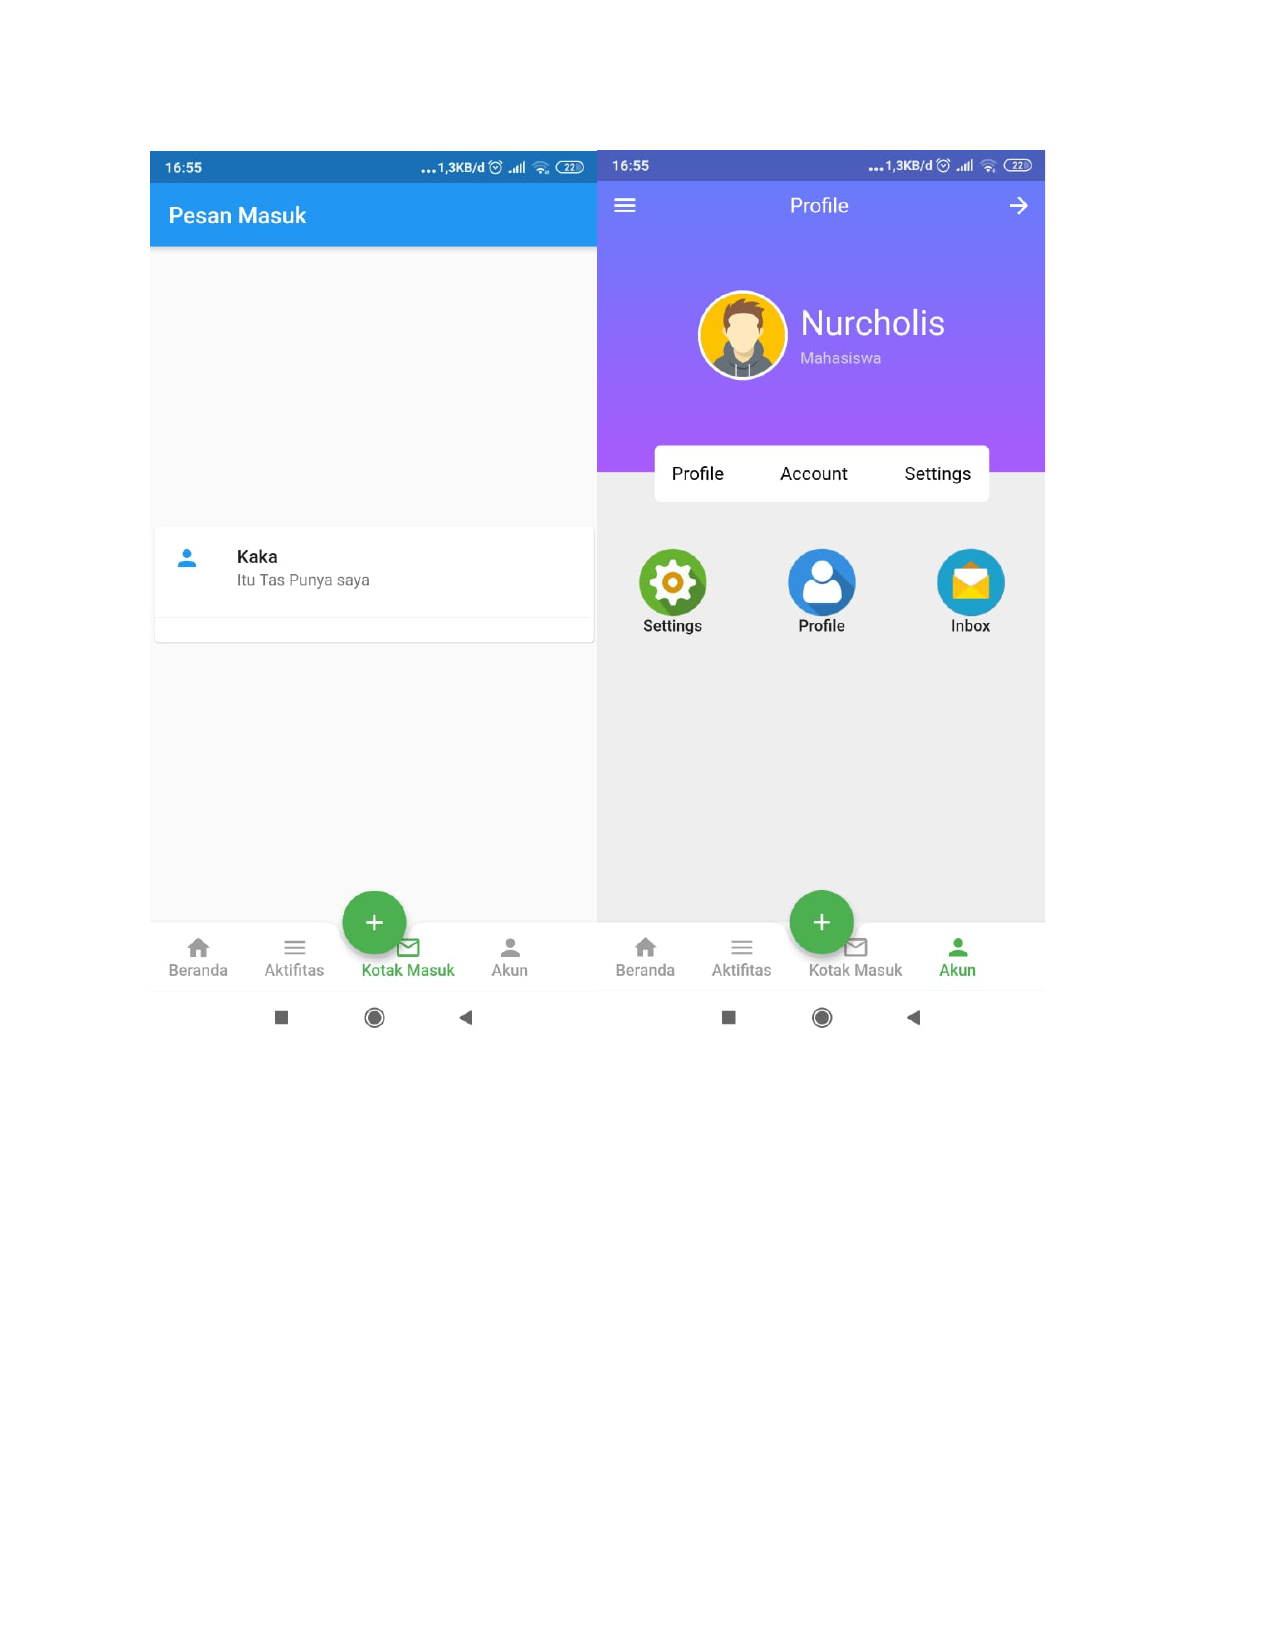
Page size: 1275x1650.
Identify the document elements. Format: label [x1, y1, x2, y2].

picture [150, 150, 1046, 1044]
